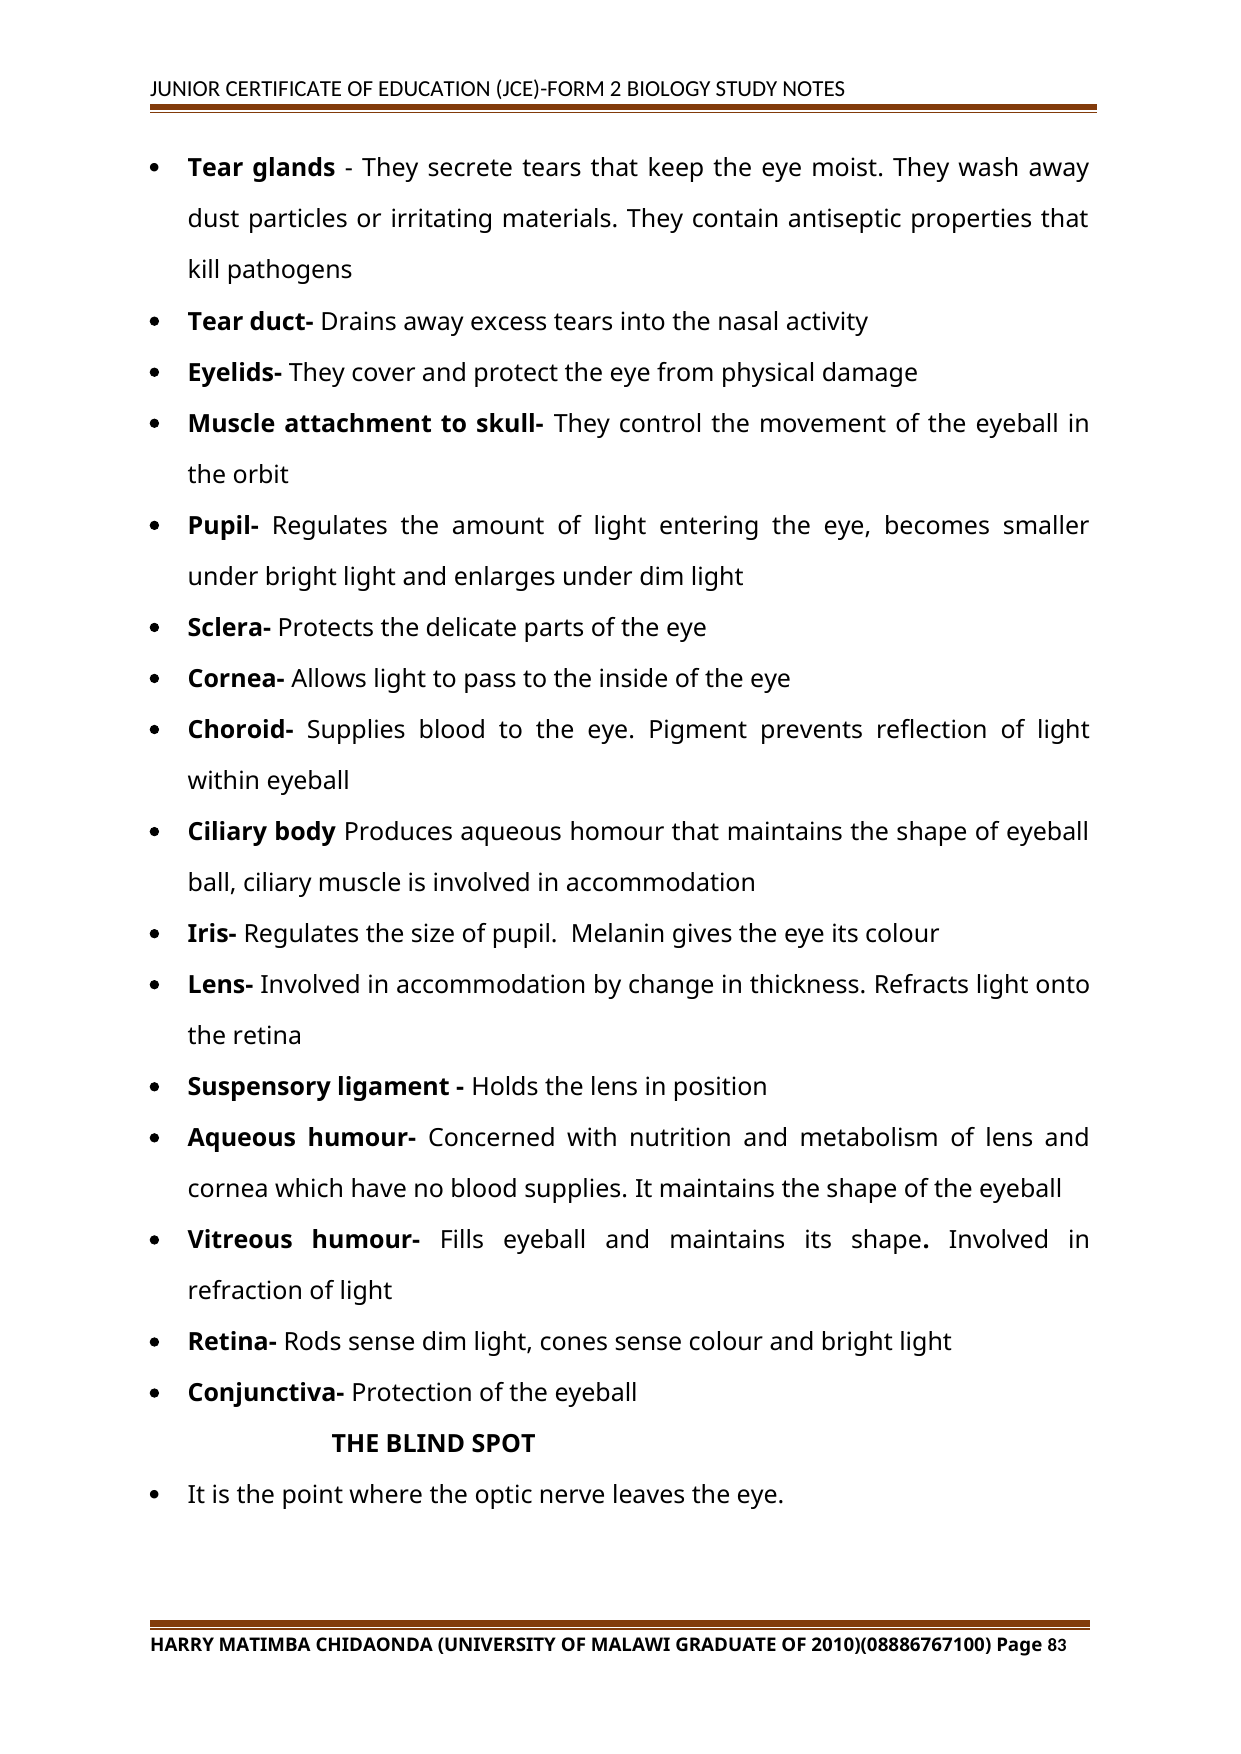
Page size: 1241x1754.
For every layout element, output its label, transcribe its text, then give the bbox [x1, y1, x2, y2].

list Vitreous humour- Fills eyeball and maintains its shape. Involved in refraction of light [150, 1222, 1090, 1307]
list Cornea- Allows light to pass to the inside of the eye [150, 660, 1090, 694]
list Muscle attachment to skull- They control the movement of the eyeball in the orbit [150, 405, 1090, 490]
text THE BLIND SPOT [150, 1426, 1090, 1460]
list Suspensory ligament - Holds the lens in position [150, 1069, 1090, 1103]
list Eyelids- They cover and protect the eye from physical damage [150, 354, 1090, 388]
list Retina- Rods sense dim light, cones sense colour and bright light [150, 1324, 1090, 1358]
list Ciliary body Produces aqueous homour that maintains the shape of eyeball ball, ciliary muscle is involved in accommodation [150, 813, 1090, 899]
list Aqueous humour- Concerned with nutrition and metabolism of lens and cornea which have no blood supplies. It maintains the shape of the eyeball [150, 1120, 1090, 1205]
list Lens- Involved in accommodation by change in thickness. Refracts light onto the retina [150, 967, 1090, 1052]
list Choroid- Supplies blood to the eye. Pigment prevents reflection of light within eyeball [150, 711, 1090, 797]
list Tear duct- Drains away excess tears into the nasal activity [150, 303, 1090, 337]
list Iris- Regulates the size of pupil. Melanin gives the eye its colour [150, 916, 1090, 950]
list Sclera- Protects the delicate parts of the eye [150, 609, 1090, 643]
list Pupil- Regulates the amount of light entering the eye, becomes smaller under bright light and enlarges under dim light [150, 507, 1090, 592]
list It is the point where the optic nerve leaves the eye. [150, 1477, 1090, 1511]
list Tear glands - They secrete tears that keep the eye moist. They wash away dust particles or irritating materials. They contain antiseptic properties that kill pathogens [150, 150, 1090, 286]
list Conjunctiva- Protection of the eyeball [150, 1375, 1090, 1409]
